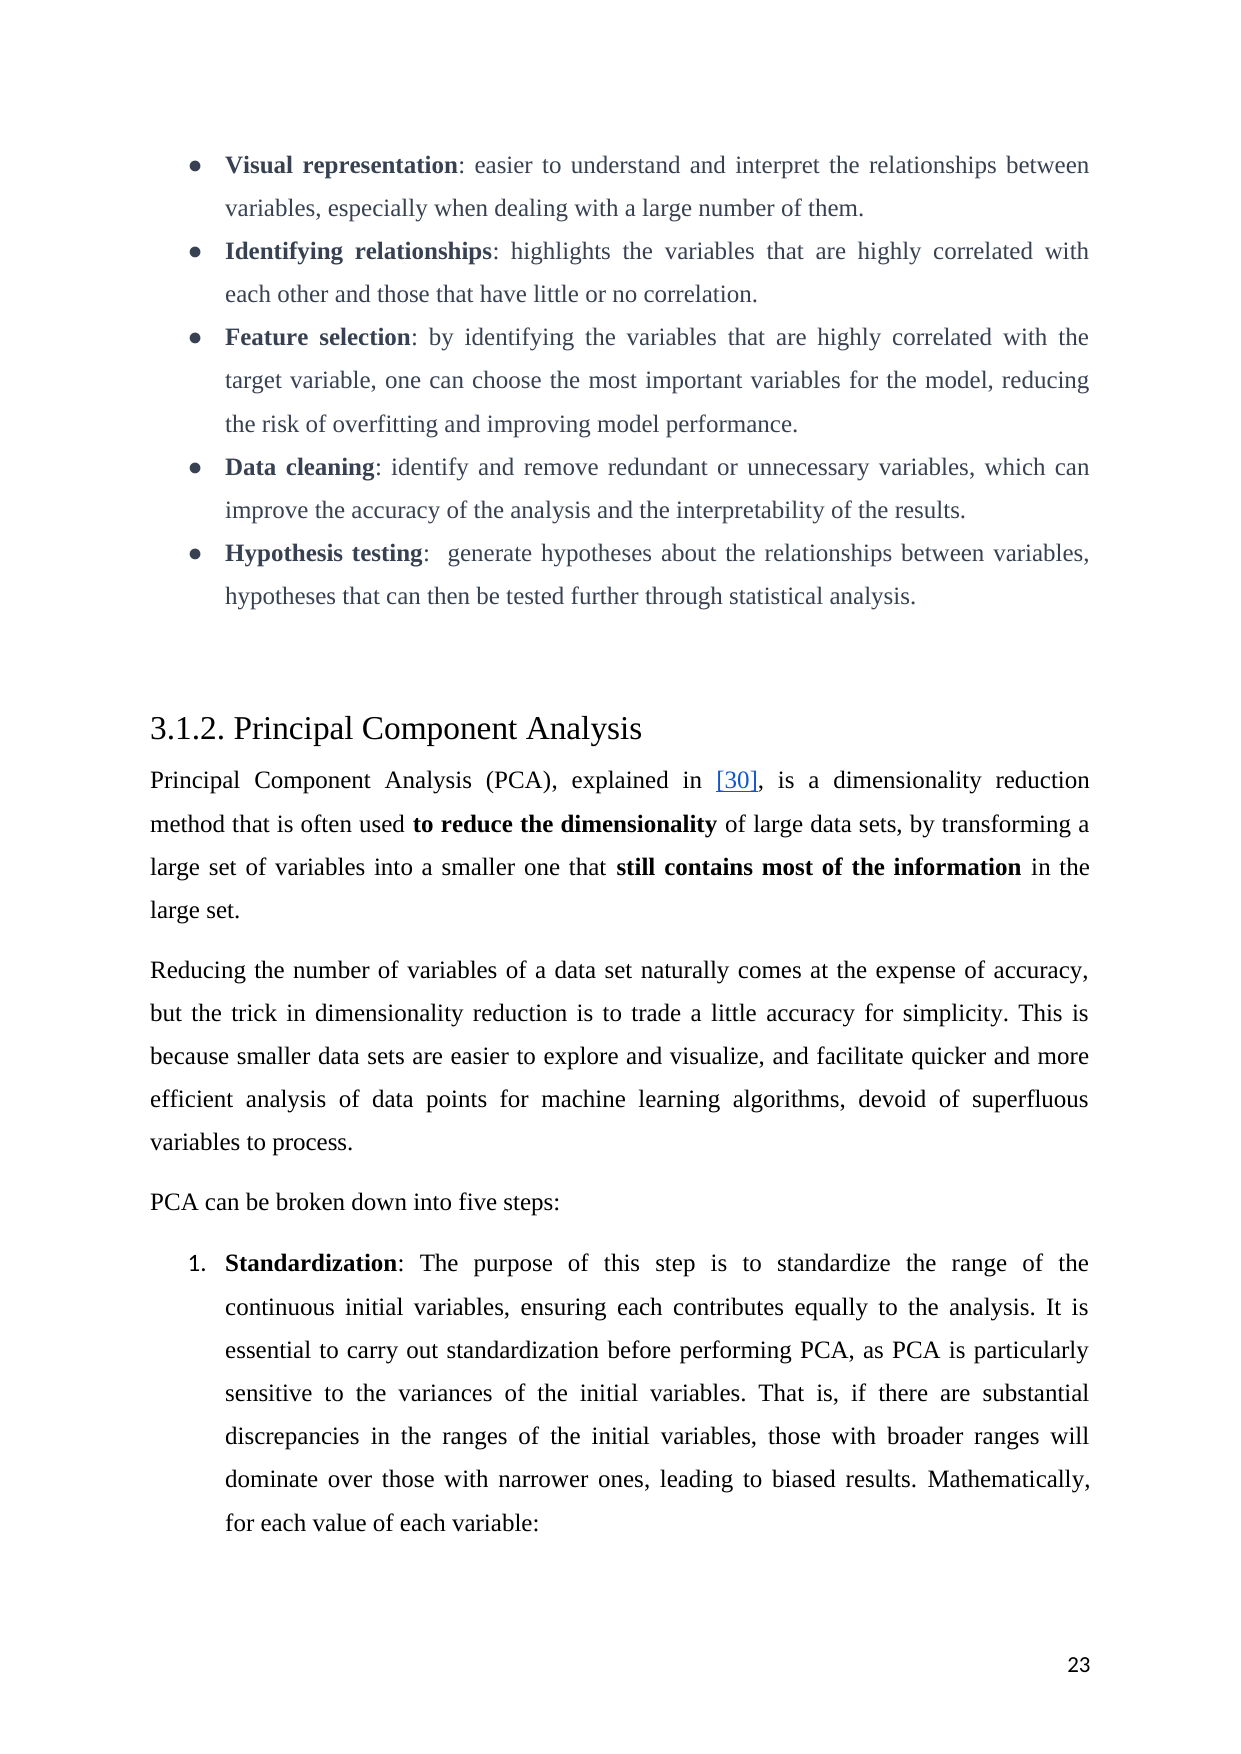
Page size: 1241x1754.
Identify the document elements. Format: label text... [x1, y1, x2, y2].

subtitle 3.1.2. Principal Component Analysis [150, 708, 1090, 746]
text Principal Component Analysis (PCA), explained in [30], is a dimensionality reduction method that is often used to reduce the dimensionality of large data sets, by transforming a large set of variables into a smaller one that still contains most of the information in the large set. [150, 766, 1090, 924]
text PCA can be broken down into five steps: [150, 1187, 1090, 1216]
text Reducing the number of variables of a data set naturally comes at the expense of accuracy, but the trick in dimensionality reduction is to trade a little accuracy for simplicity. This is because smaller data sets are easier to explore and visualize, and facilitate quicker and more efficient analysis of data points for machine learning algorithms, devoid of superfluous variables to process. [150, 955, 1090, 1156]
list Visual representation: easier to understand and interpret the relationships between variables, especially when dealing with a large number of them. [187, 150, 1090, 222]
list Hypothesis testing: generate hypotheses about the relationships between variables, hypotheses that can then be tested further through statistical analysis. [187, 538, 1090, 610]
list Feature selection: by identifying the variables that are highly correlated with the target variable, one can choose the most important variables for the model, reducing the risk of overfitting and improving model performance. [187, 322, 1090, 437]
list Standardization: The purpose of this step is to standardize the range of the continuous initial variables, ensuring each contributes equally to the analysis. It is essential to carry out standardization before performing PCA, as PCA is particularly sensitive to the variances of the initial variables. That is, if there are substantial discrepancies in the ranges of the initial variables, those with broader ranges will dominate over those with narrower ones, leading to biased results. Mathematically, for each value of each variable: [187, 1247, 1090, 1536]
list Identifying relationships: highlights the variables that are highly correlated with each other and those that have little or no correlation. [187, 236, 1090, 308]
list Data cleaning: identify and remove redundant or unnecessary variables, which can improve the accuracy of the analysis and the interpretability of the results. [187, 452, 1090, 524]
